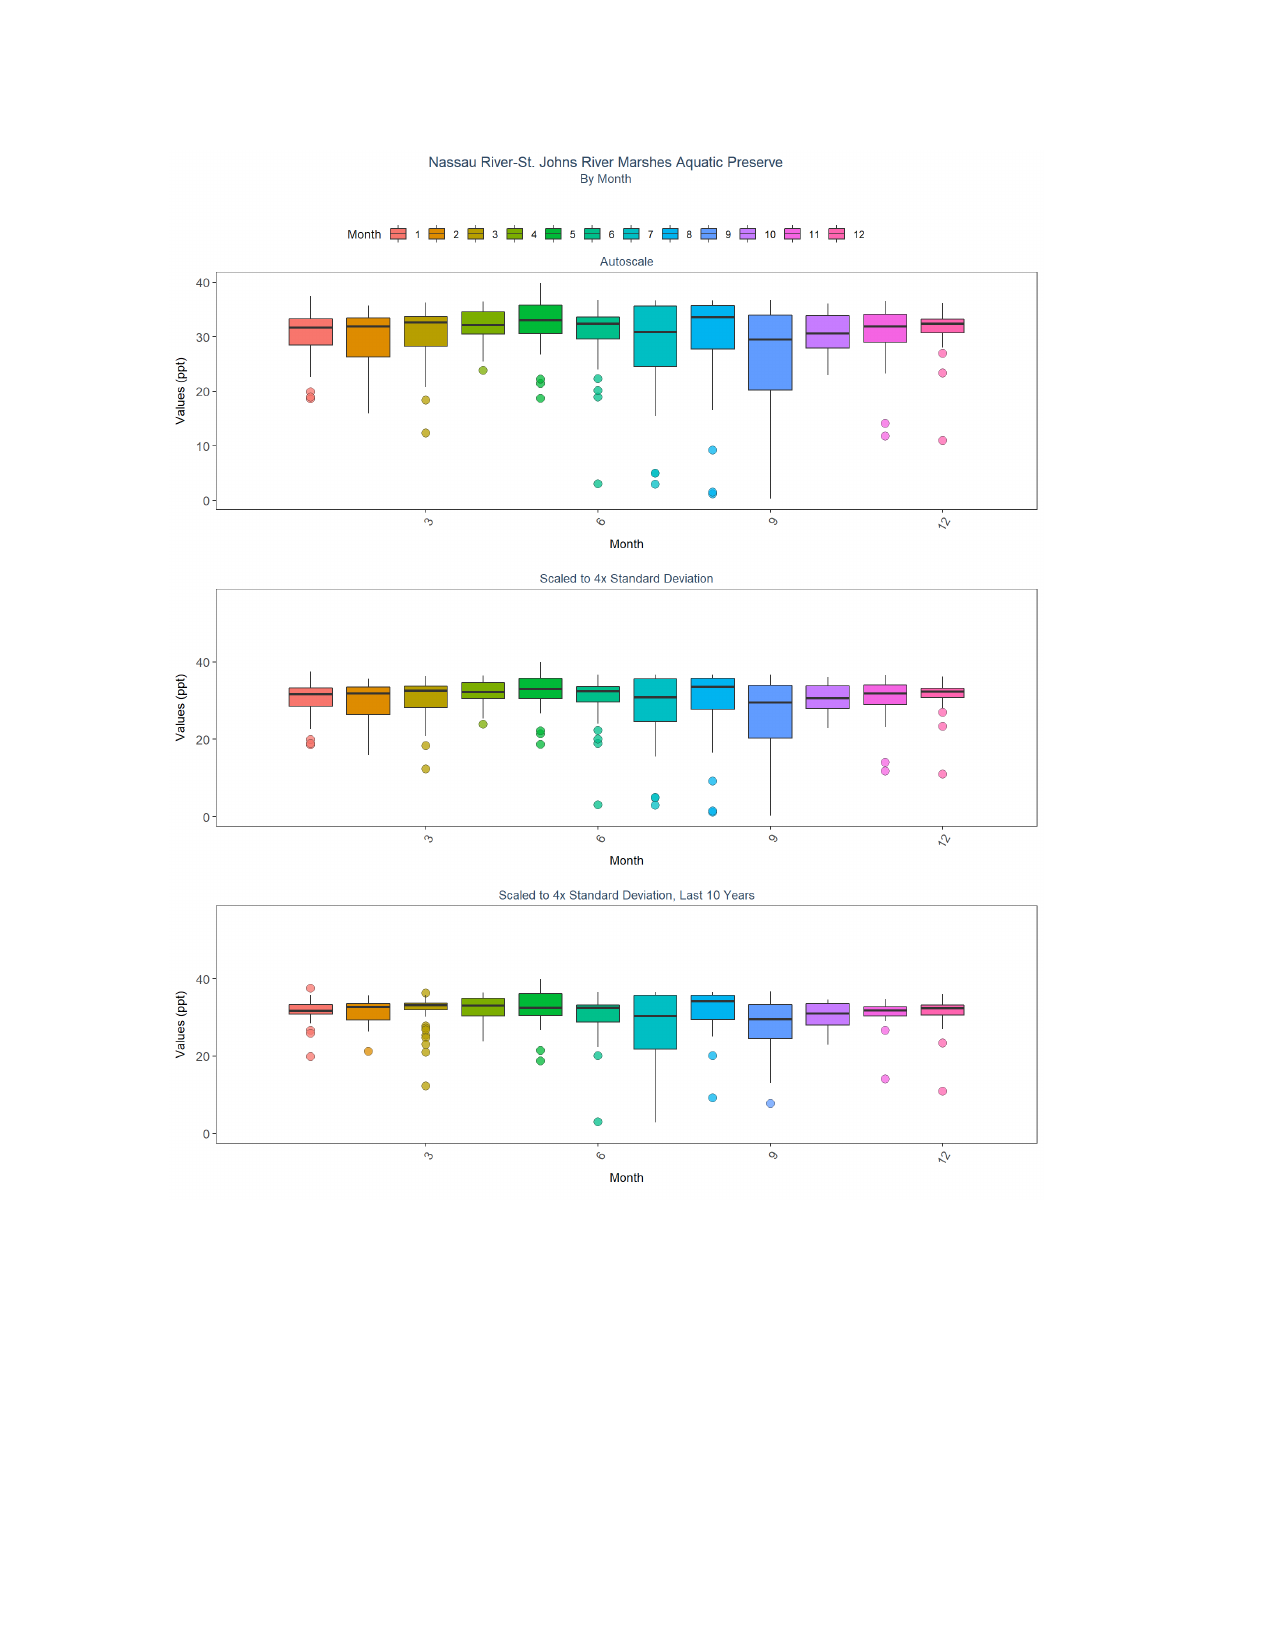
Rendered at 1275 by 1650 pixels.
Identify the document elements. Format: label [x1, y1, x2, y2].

picture [168, 150, 1044, 1200]
